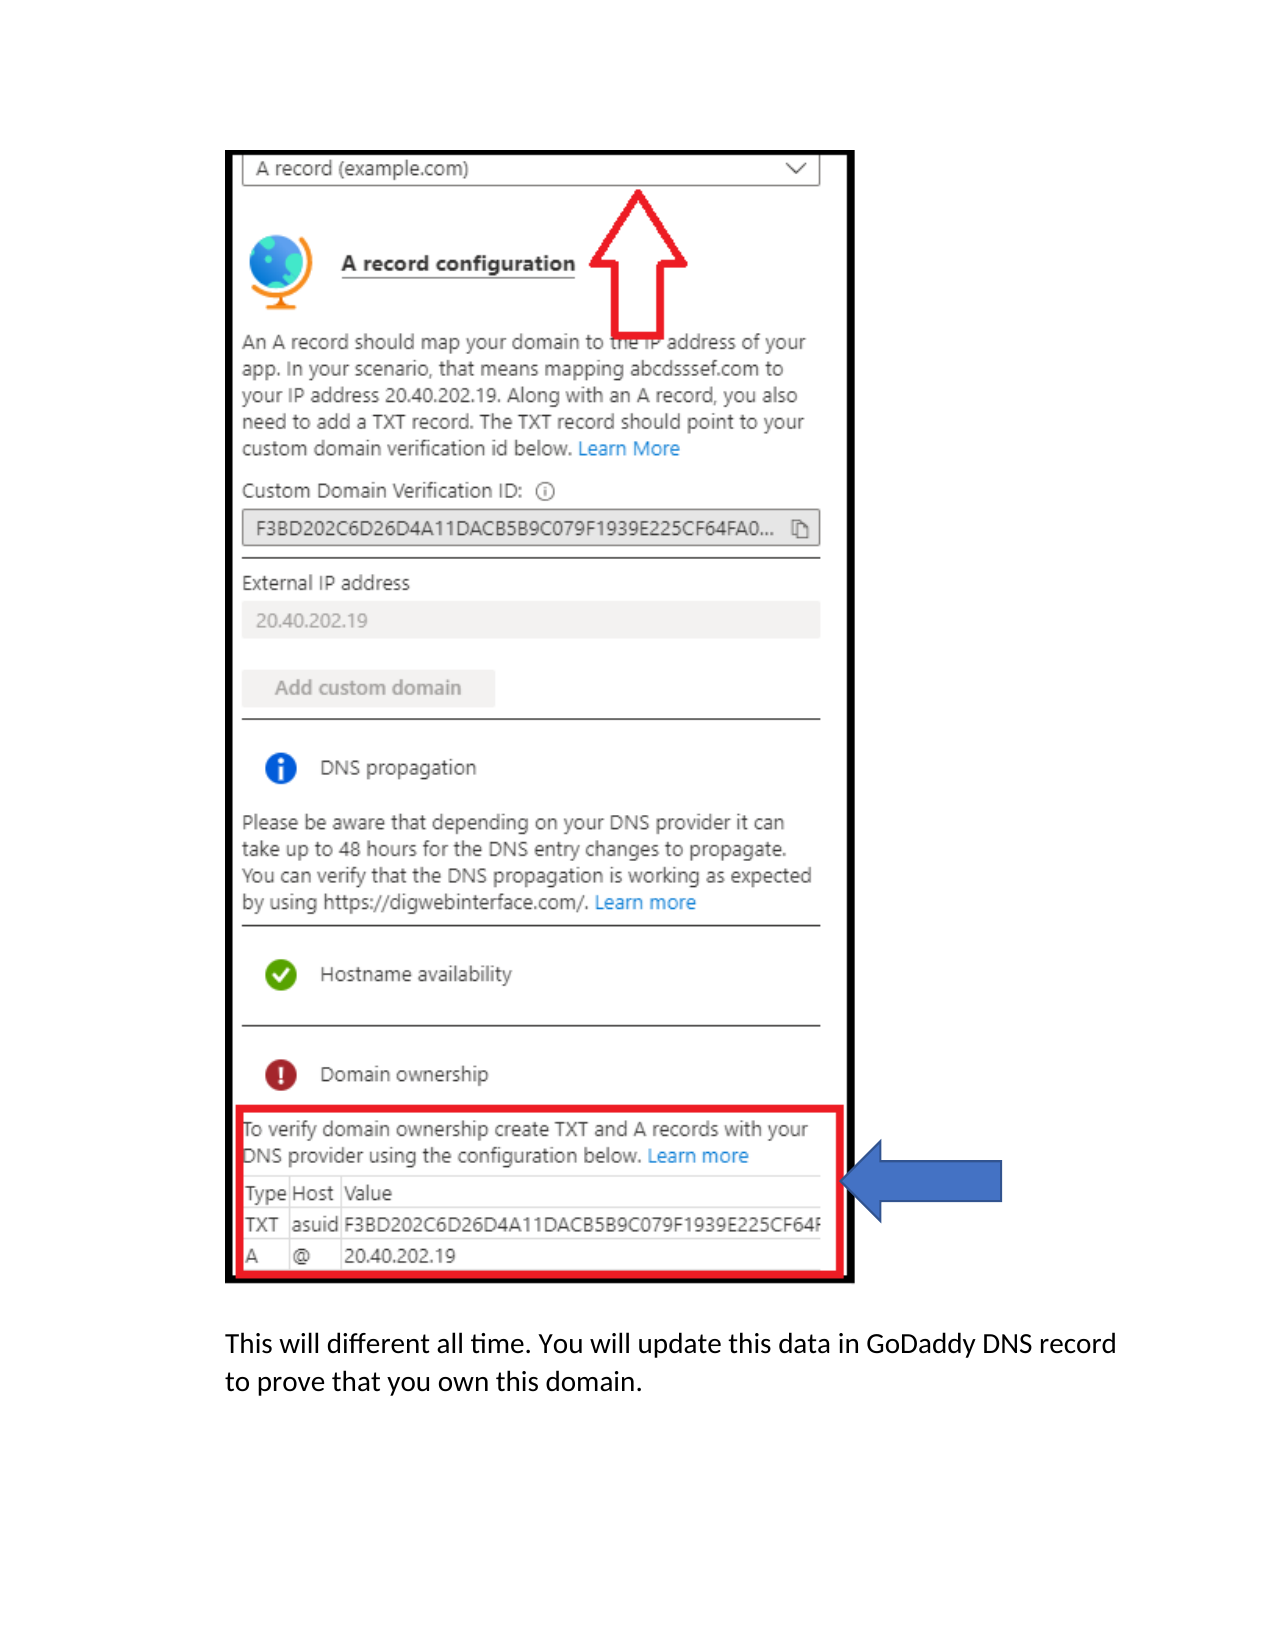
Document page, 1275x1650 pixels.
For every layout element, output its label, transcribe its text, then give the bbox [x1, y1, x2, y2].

list This will different all time. You will update this data in GoDaddy DNS record to prove that you own this domain. [225, 1325, 1125, 1399]
picture [225, 150, 855, 1285]
